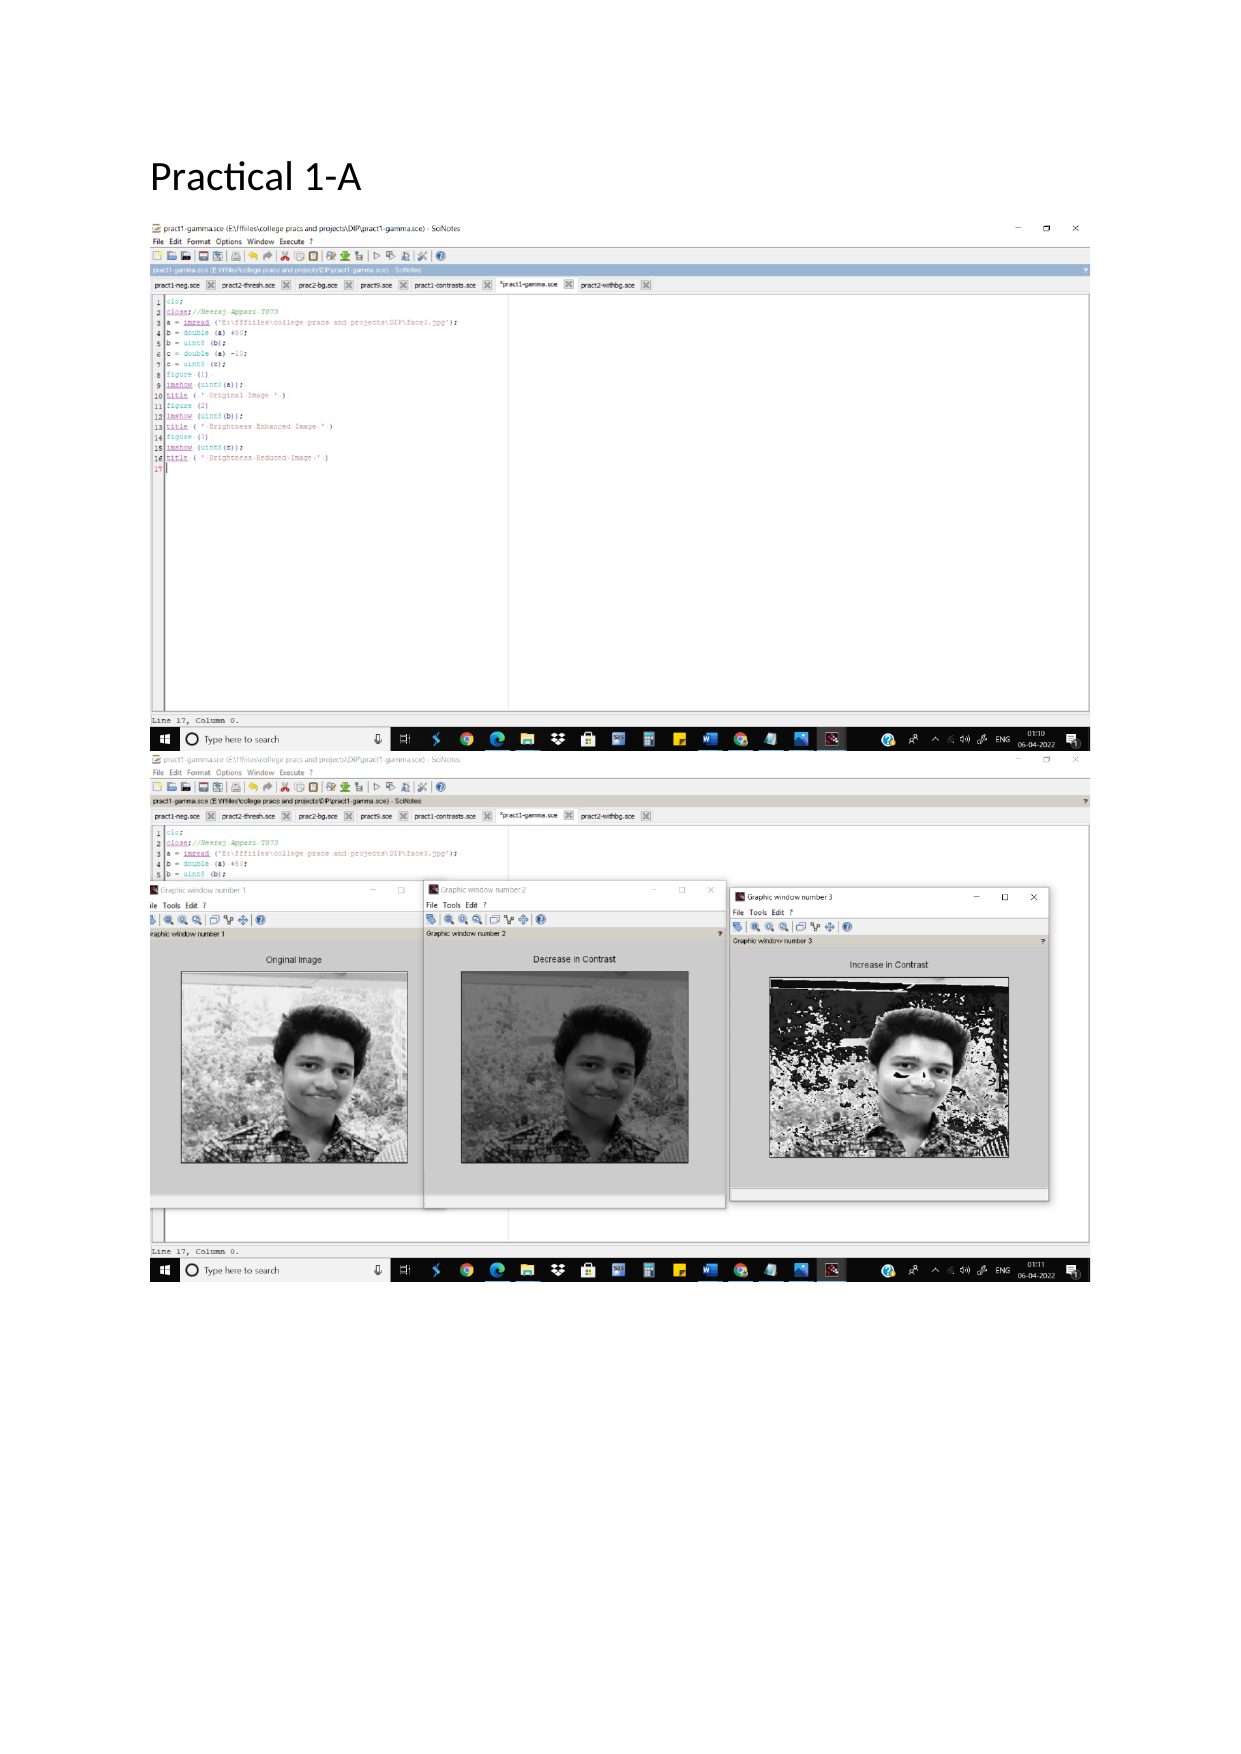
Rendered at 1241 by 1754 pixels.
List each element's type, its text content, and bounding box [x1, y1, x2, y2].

picture [150, 752, 1091, 1282]
text Practical 1-A [150, 150, 1090, 201]
picture [150, 221, 1091, 751]
